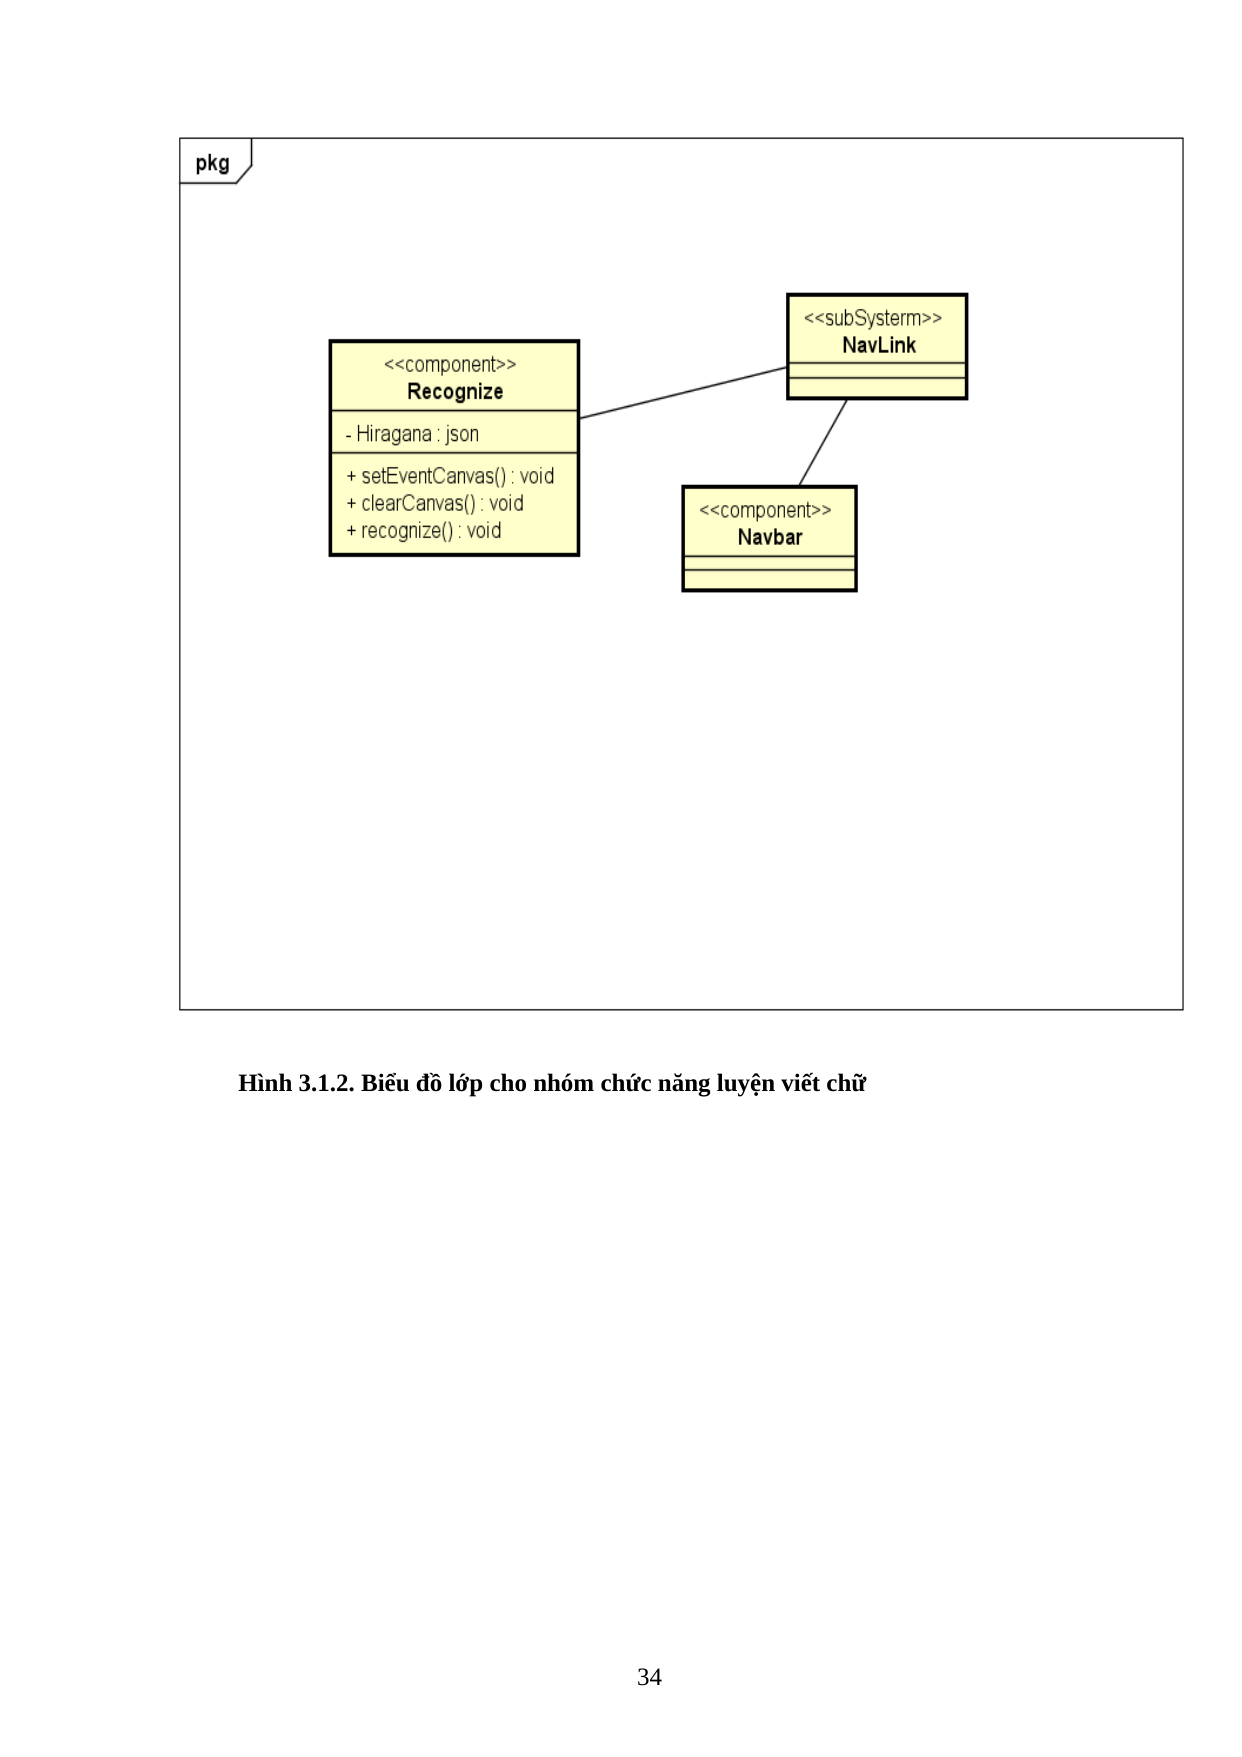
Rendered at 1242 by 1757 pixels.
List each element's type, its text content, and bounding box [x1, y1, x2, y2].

subtitle Hình 3.1.2. Biểu đồ lớp cho nhóm chức năng luyện viết chữ [238, 1068, 1231, 1097]
picture [164, 120, 1199, 1027]
